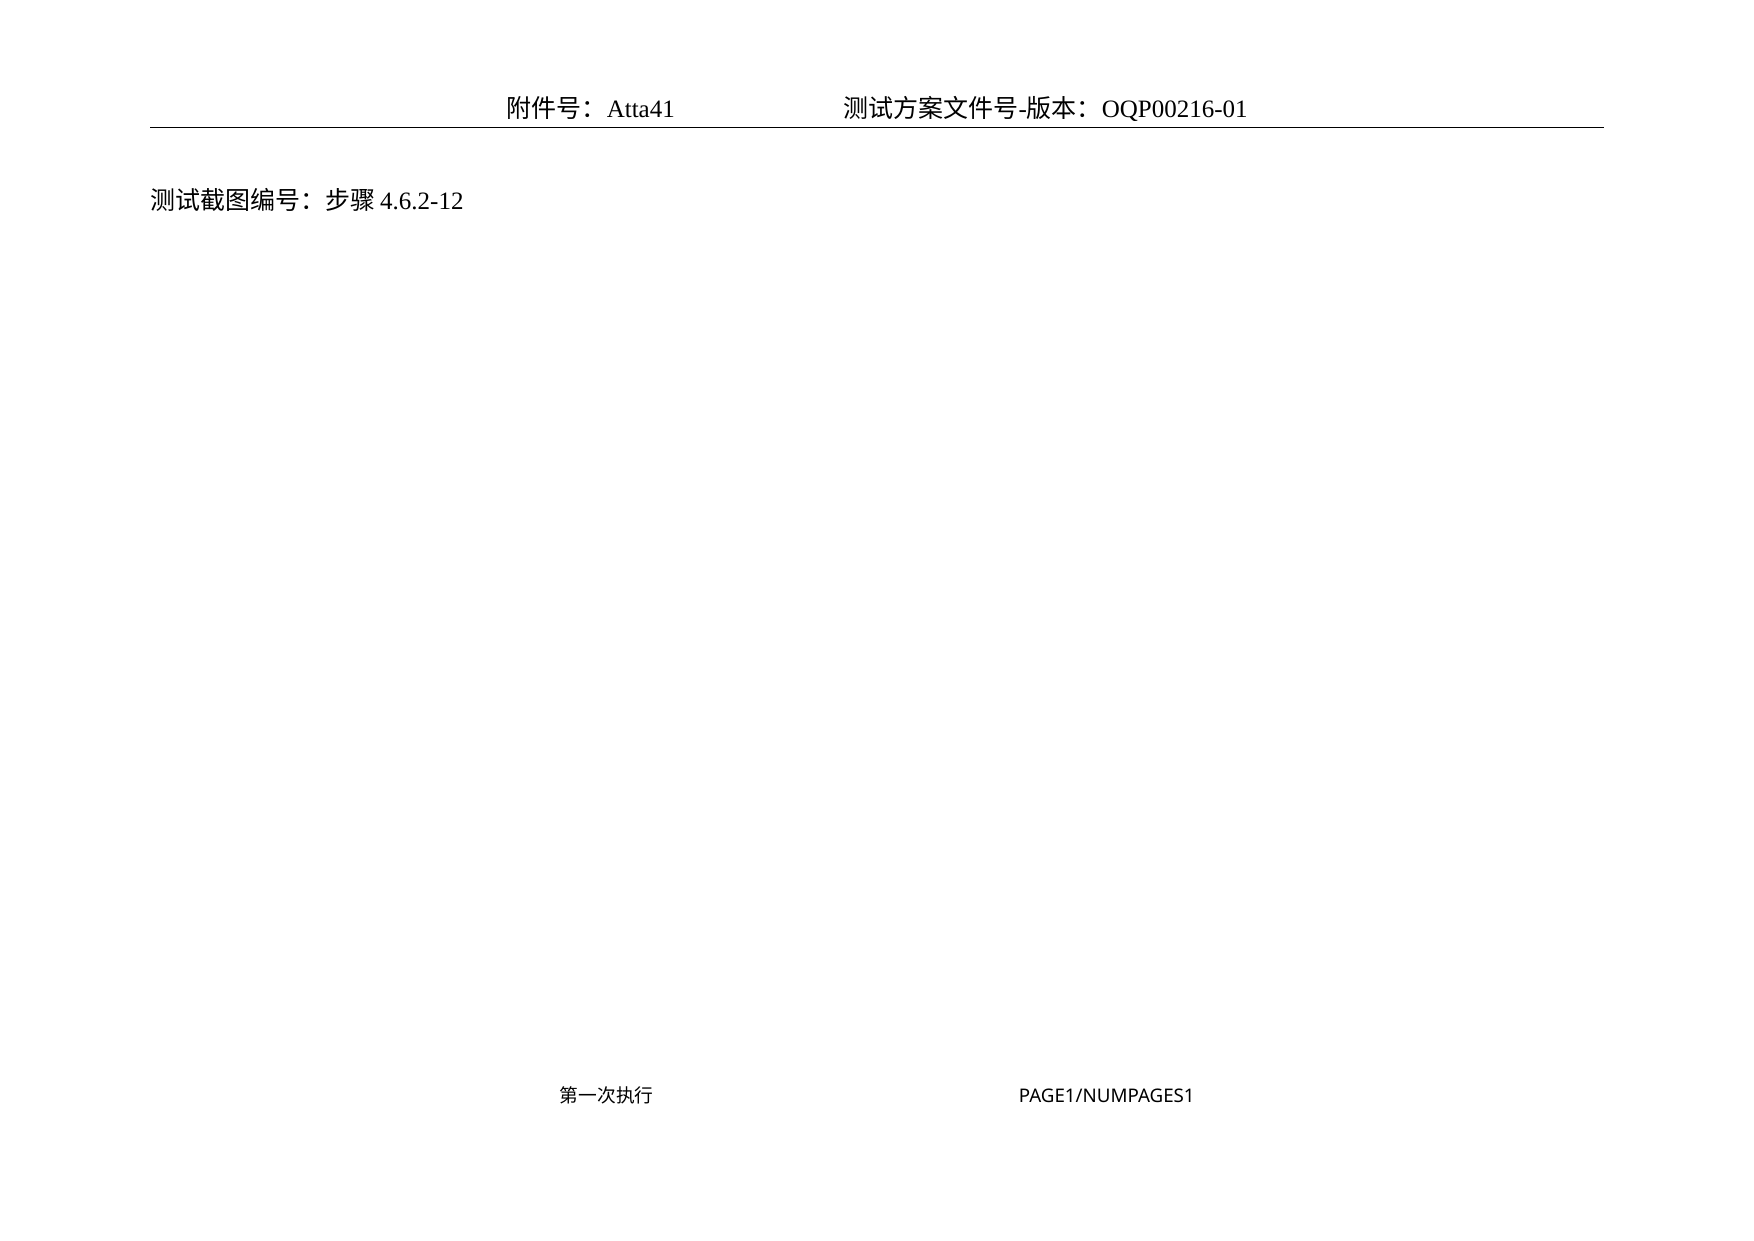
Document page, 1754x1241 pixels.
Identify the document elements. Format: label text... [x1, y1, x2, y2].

text 测试截图编号：步骤4.6.2-12 [150, 166, 1604, 231]
